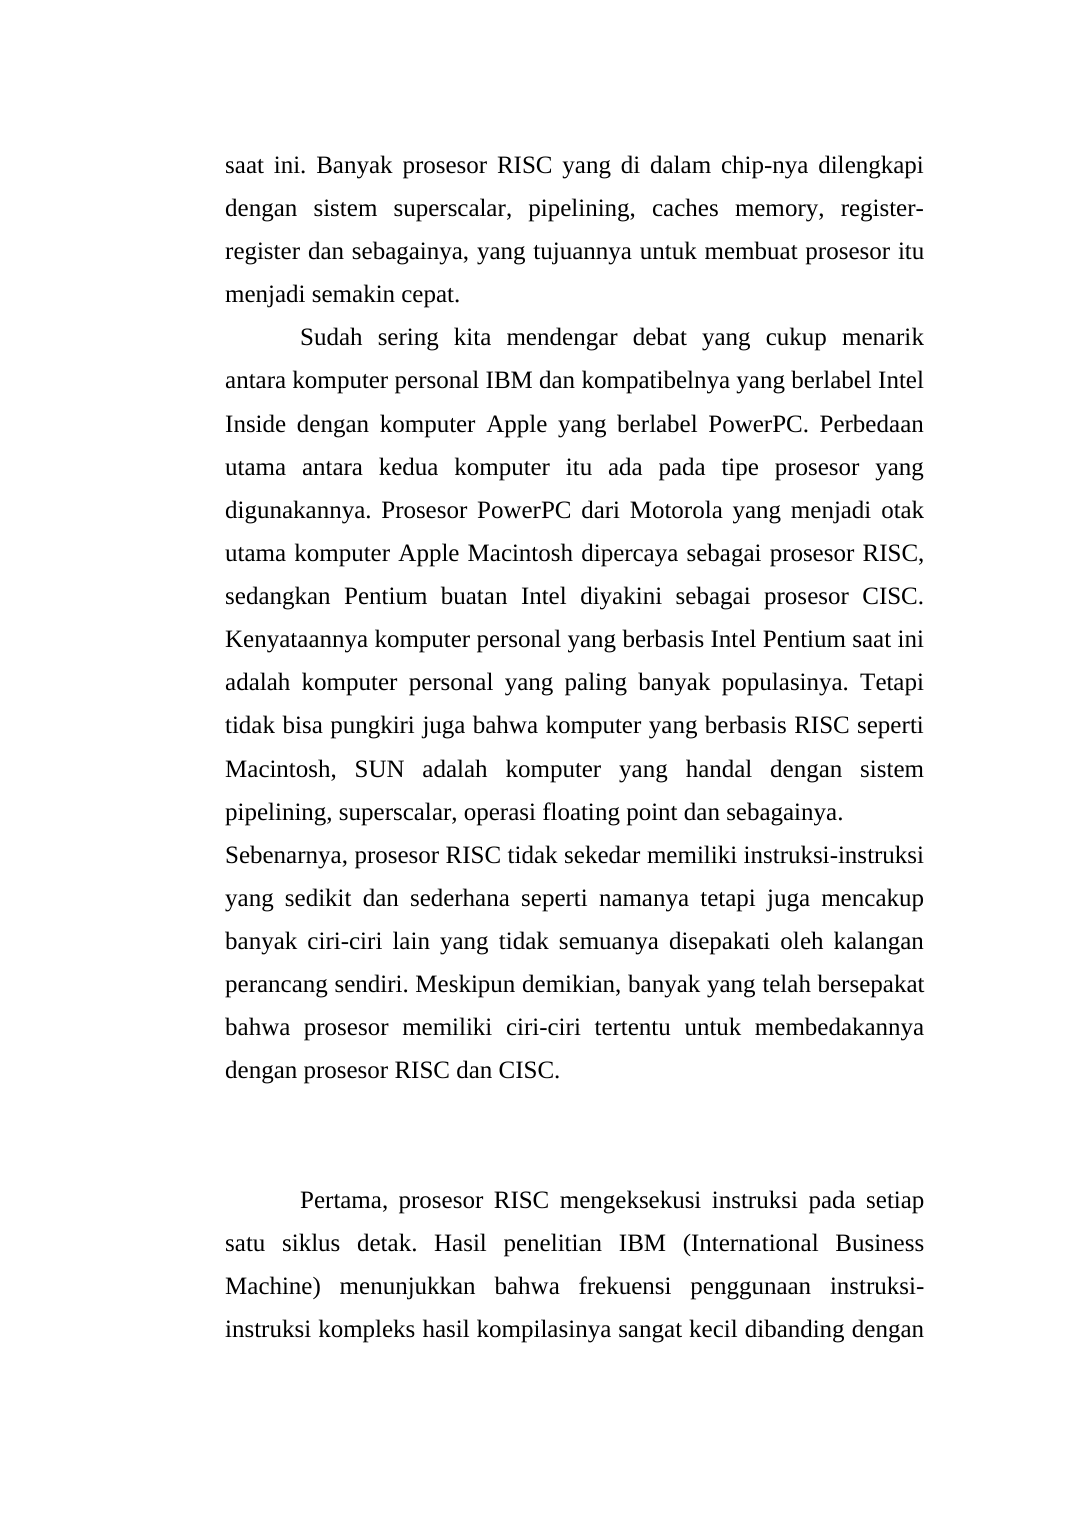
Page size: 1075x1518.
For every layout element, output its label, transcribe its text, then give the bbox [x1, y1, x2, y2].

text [225, 150, 925, 308]
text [225, 1185, 925, 1343]
text Sebenarnya, prosesor RISC tidak sekedar memiliki instruksi-instruksi yang sedikit dan sederhana seperti namanya tetapi juga mencakup banyak ciri-ciri lain yang tidak semuanya disepakati oleh kalangan perancang sendiri. Meskipun demikian, banyak yang telah bersepakat bahwa prosesor memiliki ciri-ciri tertentu untuk membedakannya dengan prosesor RISC dan CISC. [225, 840, 925, 1084]
text Sudah sering kita mendengar debat yang cukup menarik antara komputer personal IBM dan kompatibelnya yang berlabel Intel Inside dengan komputer Apple yang berlabel PowerPC. Perbedaan utama antara kedua komputer itu ada pada tipe prosesor yang digunakannya. Prosesor PowerPC dari Motorola yang menjadi otak utama komputer Apple Macintosh dipercaya sebagai prosesor RISC, sedangkan Pentium buatan Intel diyakini sebagai prosesor CISC. Kenyataannya komputer personal yang berbasis Intel Pentium saat ini adalah komputer personal yang paling banyak populasinya. Tetapi tidak bisa pungkiri juga bahwa komputer yang berbasis RISC seperti Macintosh, SUN adalah komputer yang handal dengan sistem pipelining, superscalar, operasi floating point dan sebagainya. [225, 322, 925, 826]
